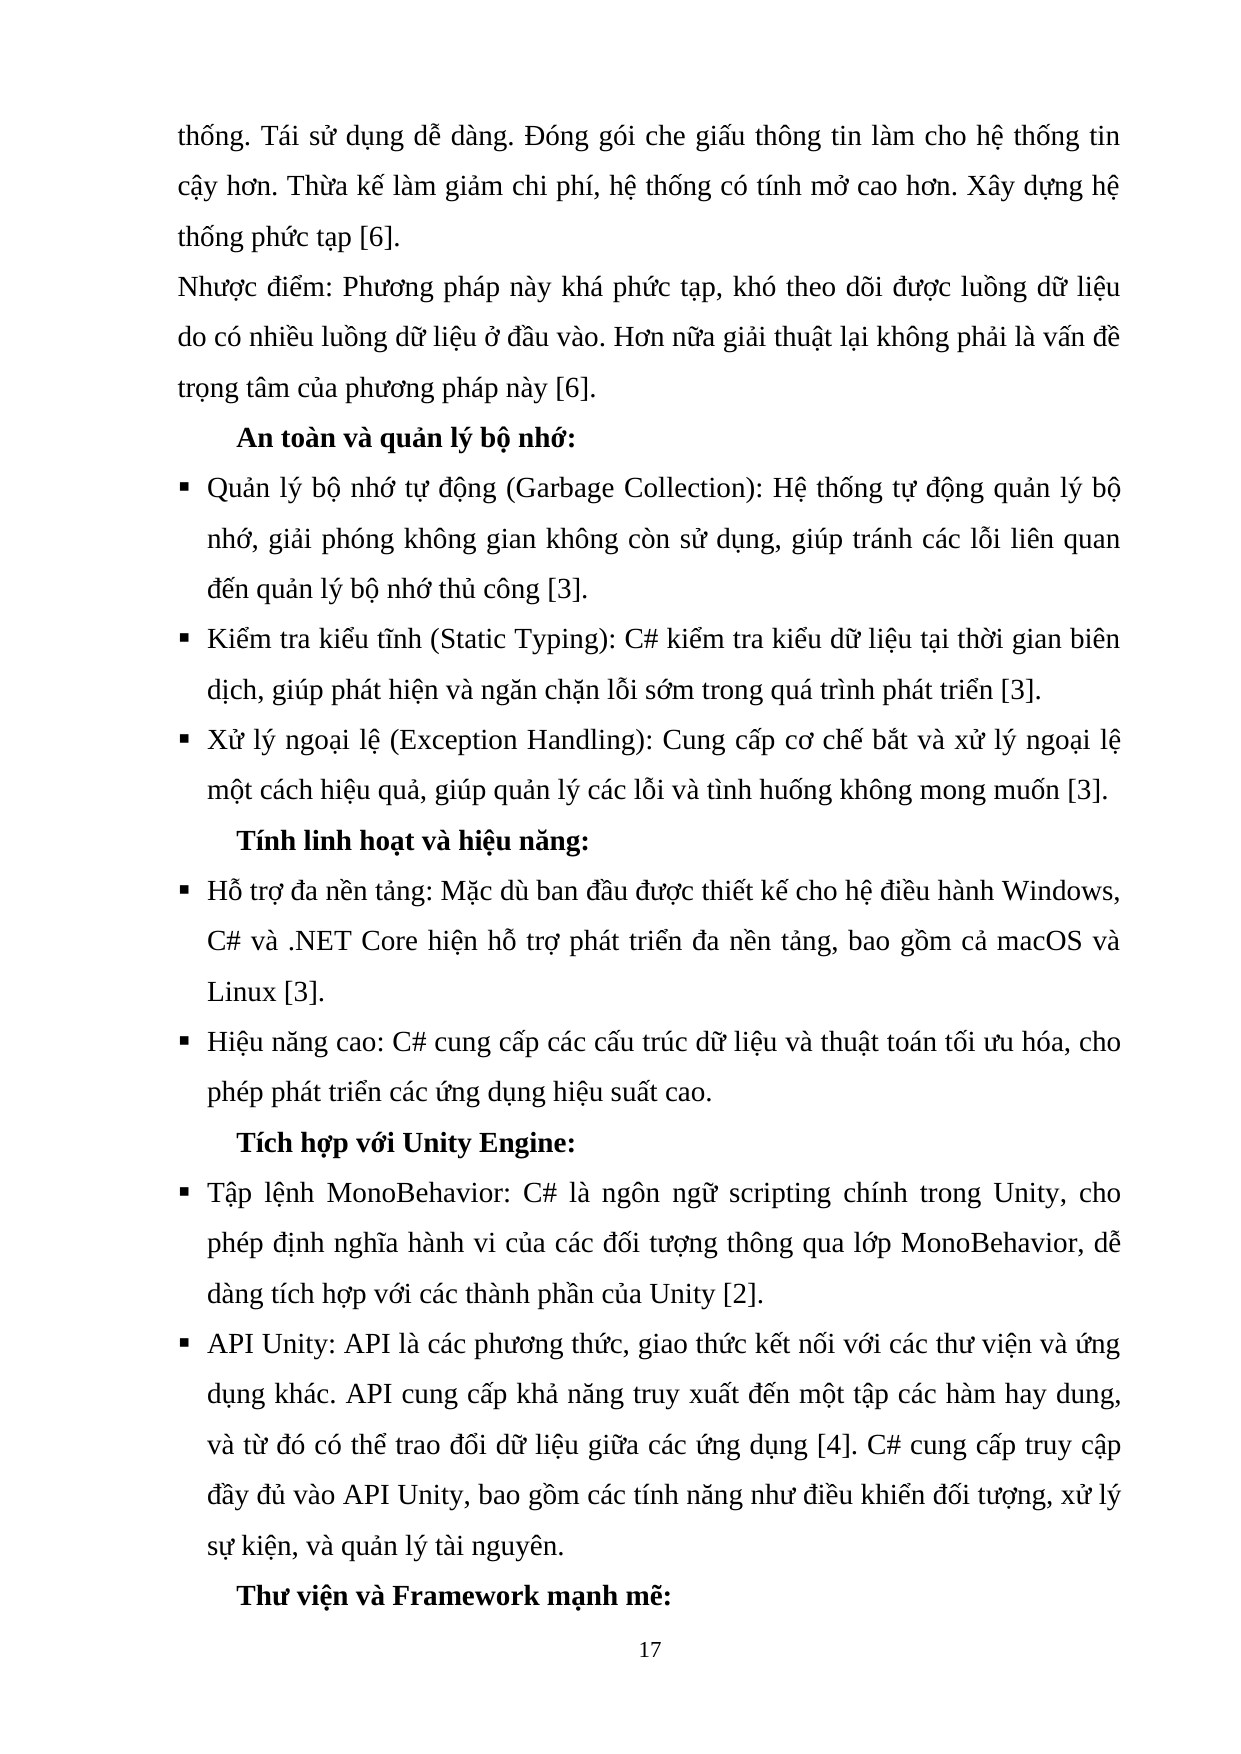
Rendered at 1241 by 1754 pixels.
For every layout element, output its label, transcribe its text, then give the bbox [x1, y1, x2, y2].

list Hiệu năng cao: C# cung cấp các cấu trúc dữ liệu và thuật toán tối ưu hóa, cho phép phát triển các ứng dụng hiệu suất cao. [177, 1024, 1122, 1108]
list Quản lý bộ nhớ tự động (Garbage Collection): Hệ thống tự động quản lý bộ nhớ, giải phóng không gian không còn sử dụng, giúp tránh các lỗi liên quan đến quản lý bộ nhớ thủ công [3]. [177, 470, 1122, 604]
list Kiểm tra kiểu tĩnh (Static Typing): C# kiểm tra kiểu dữ liệu tại thời gian biên dịch, giúp phát hiện và ngăn chặn lỗi sớm trong quá trình phát triển [3]. [177, 621, 1122, 705]
text Tính linh hoạt và hiệu năng: [177, 823, 1122, 856]
text Nhược điểm: Phương pháp này khá phức tạp, khó theo dõi được luồng dữ liệu do có nhiều luồng dữ liệu ở đầu vào. Hơn nữa giải thuật lại không phải là vấn đề trọng tâm của phương pháp này [6]. [177, 269, 1122, 403]
list Hỗ trợ đa nền tảng: Mặc dù ban đầu được thiết kế cho hệ điều hành Windows, C# và .NET Core hiện hỗ trợ phát triển đa nền tảng, bao gồm cả macOS và Linux [3]. [177, 873, 1122, 1007]
list Tập lệnh MonoBehavior: C# là ngôn ngữ scripting chính trong Unity, cho phép định nghĩa hành vi của các đối tượng thông qua lớp MonoBehavior, dễ dàng tích hợp với các thành phần của Unity [2]. [177, 1175, 1122, 1309]
list API Unity: API là các phương thức, giao thức kết nối với các thư viện và ứng dụng khác. API cung cấp khả năng truy xuất đến một tập các hàm hay dung, và từ đó có thể trao đổi dữ liệu giữa các ứng dụng [4]. C# cung cấp truy cập đầy đủ vào API Unity, bao gồm các tính năng như điều khiển đối tượng, xử lý sự kiện, và quản lý tài nguyên. [177, 1326, 1122, 1561]
text Tích hợp với Unity Engine: [177, 1125, 1122, 1158]
list Xử lý ngoại lệ (Exception Handling): Cung cấp cơ chế bắt và xử lý ngoại lệ một cách hiệu quả, giúp quản lý các lỗi và tình huống không mong muốn [3]. [177, 722, 1122, 806]
text Thư viện và Framework mạnh mẽ: [177, 1578, 1122, 1611]
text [177, 118, 1122, 252]
text An toàn và quản lý bộ nhớ: [177, 420, 1122, 453]
